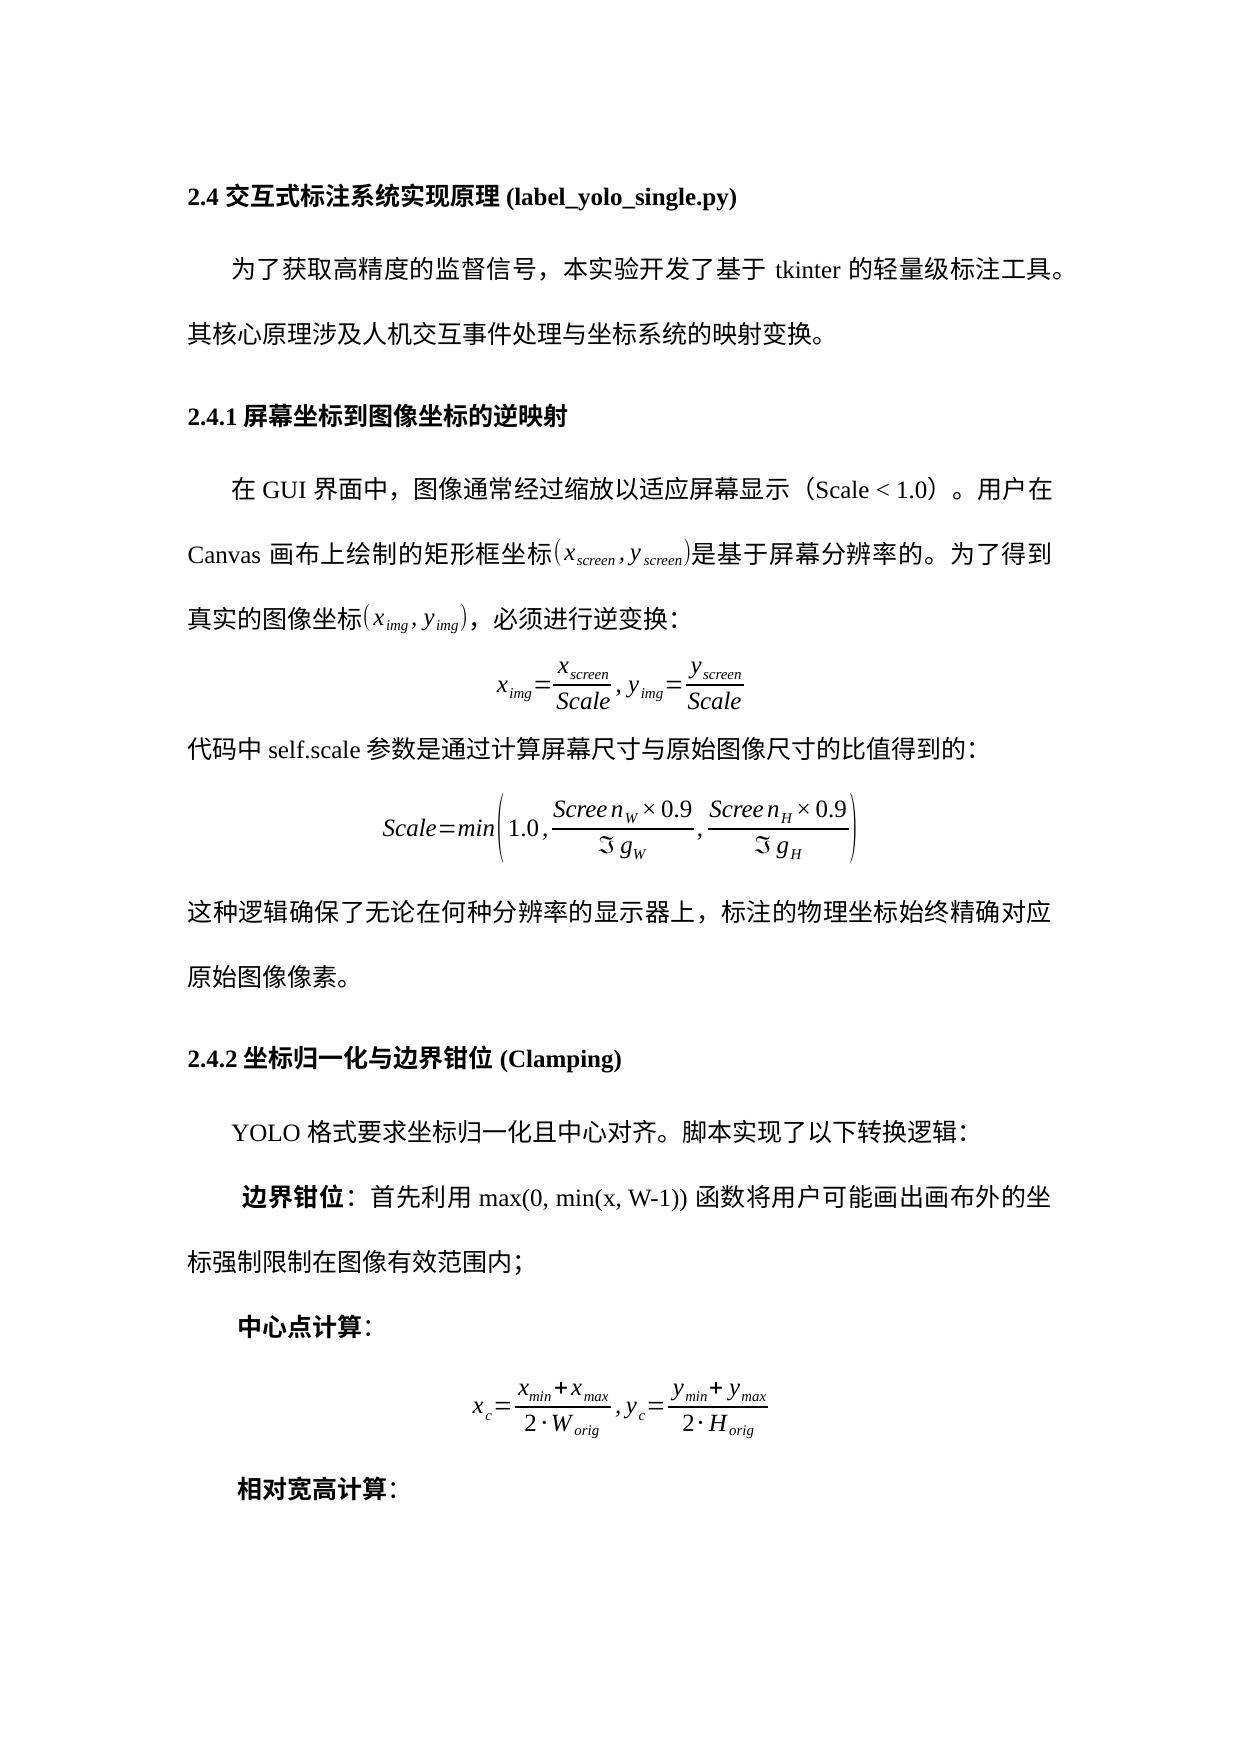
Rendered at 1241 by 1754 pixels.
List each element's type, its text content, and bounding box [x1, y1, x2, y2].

text YOLO 格式要求坐标归一化且中心对齐。脚本实现了以下转换逻辑： [187, 1098, 1053, 1163]
text 这种逻辑确保了无论在何种分辨率的显示器上，标注的物理坐标始终精确对应原始图像像素。 [187, 878, 1053, 1008]
text 代码中 self.scale 参数是通过计算屏幕尺寸与原始图像尺寸的比值得到的： [187, 715, 1053, 780]
text 在 GUI 界面中，图像通常经过缩放以适应屏幕显示（Scale < 1.0）。用户在 Canvas 画布上绘制的矩形框坐标是基于屏幕分辨率的。为了得到真实的图像坐标，必须进行逆变换： [187, 455, 1053, 650]
text 相对宽高计算： [187, 1455, 1053, 1520]
subtitle 2.4 交互式标注系统实现原理 (label_yolo_single.py) [187, 162, 1053, 227]
text 中心点计算： [187, 1293, 1053, 1358]
subtitle 2.4.1 屏幕坐标到图像坐标的逆映射 [187, 382, 1053, 447]
text 边界钳位：首先利用 max(0, min(x, W-1)) 函数将用户可能画出画布外的坐标强制限制在图像有效范围内； [187, 1163, 1053, 1293]
subtitle 2.4.2 坐标归一化与边界钳位 (Clamping) [187, 1024, 1053, 1089]
text 为了获取高精度的监督信号，本实验开发了基于 tkinter 的轻量级标注工具。其核心原理涉及人机交互事件处理与坐标系统的映射变换。 [187, 235, 1053, 365]
